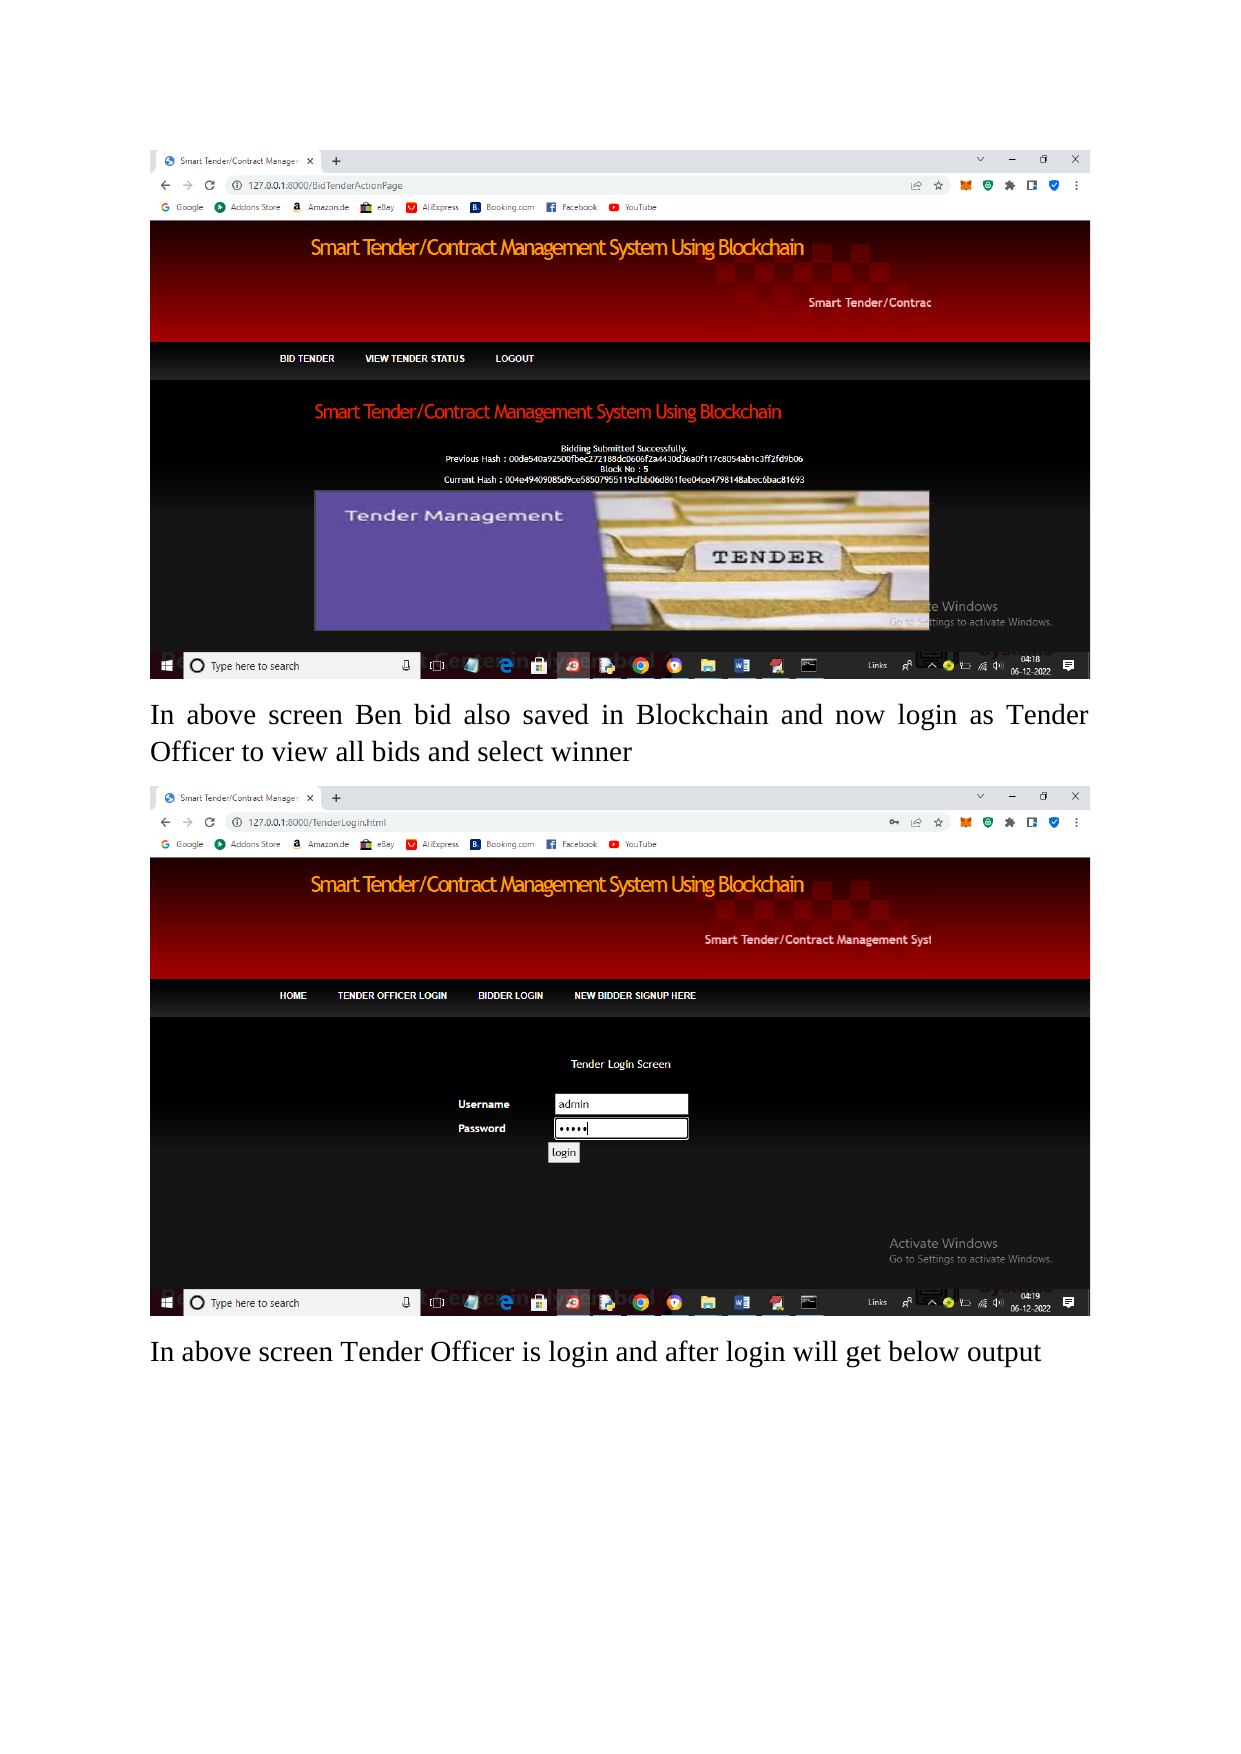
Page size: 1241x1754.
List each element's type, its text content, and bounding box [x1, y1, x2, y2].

picture [150, 150, 1091, 679]
text In above screen Tender Officer is login and after login will get below output [150, 1334, 1090, 1367]
picture [150, 786, 1091, 1316]
text In above screen Ben bid also saved in Blockchain and now login as Tender Officer to view all bids and select winner [150, 697, 1090, 767]
